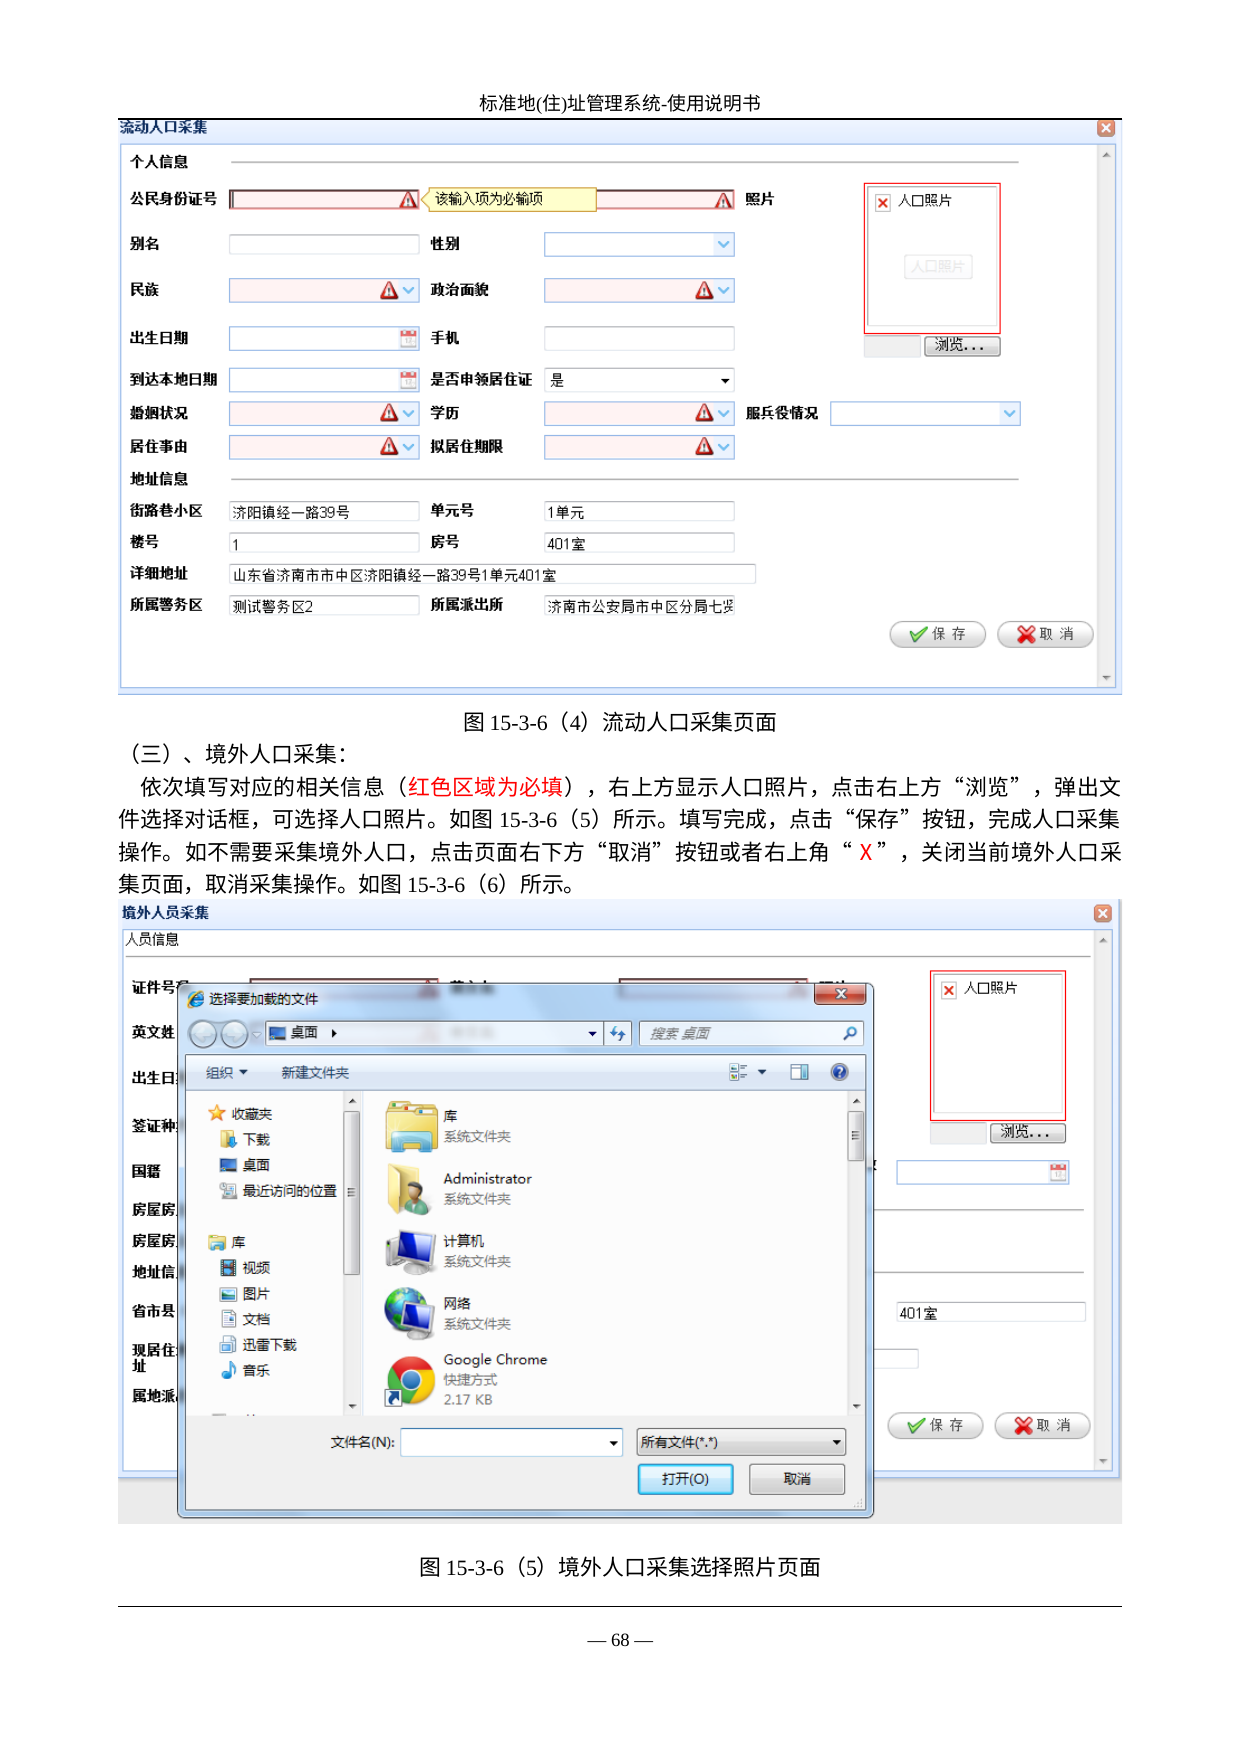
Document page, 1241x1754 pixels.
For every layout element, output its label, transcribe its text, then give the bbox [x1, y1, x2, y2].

text 依次填写对应的相关信息（红色区域为必填），右上方显示人口照片，点击右上方“浏览”，弹出文件选择对话框，可选择人口照片。如图15-3-6（5）所示。填写完成，点击“保存”按钮，完成人口采集操作。如不需要采集境外人口，点击页面右下方“取消”按钮或者右上角“Ⅹ”，关闭当前境外人口采集页面，取消采集操作。如图15-3-6（6）所示。 [118, 769, 1122, 899]
picture [118, 120, 1123, 695]
text 图15-3-6（5）境外人口采集选择照片页面 [118, 1549, 1122, 1582]
text （三）、境外人口采集： [118, 737, 1122, 769]
picture [118, 899, 1123, 1524]
text 图15-3-6（4）流动人口采集页面 [118, 704, 1122, 737]
